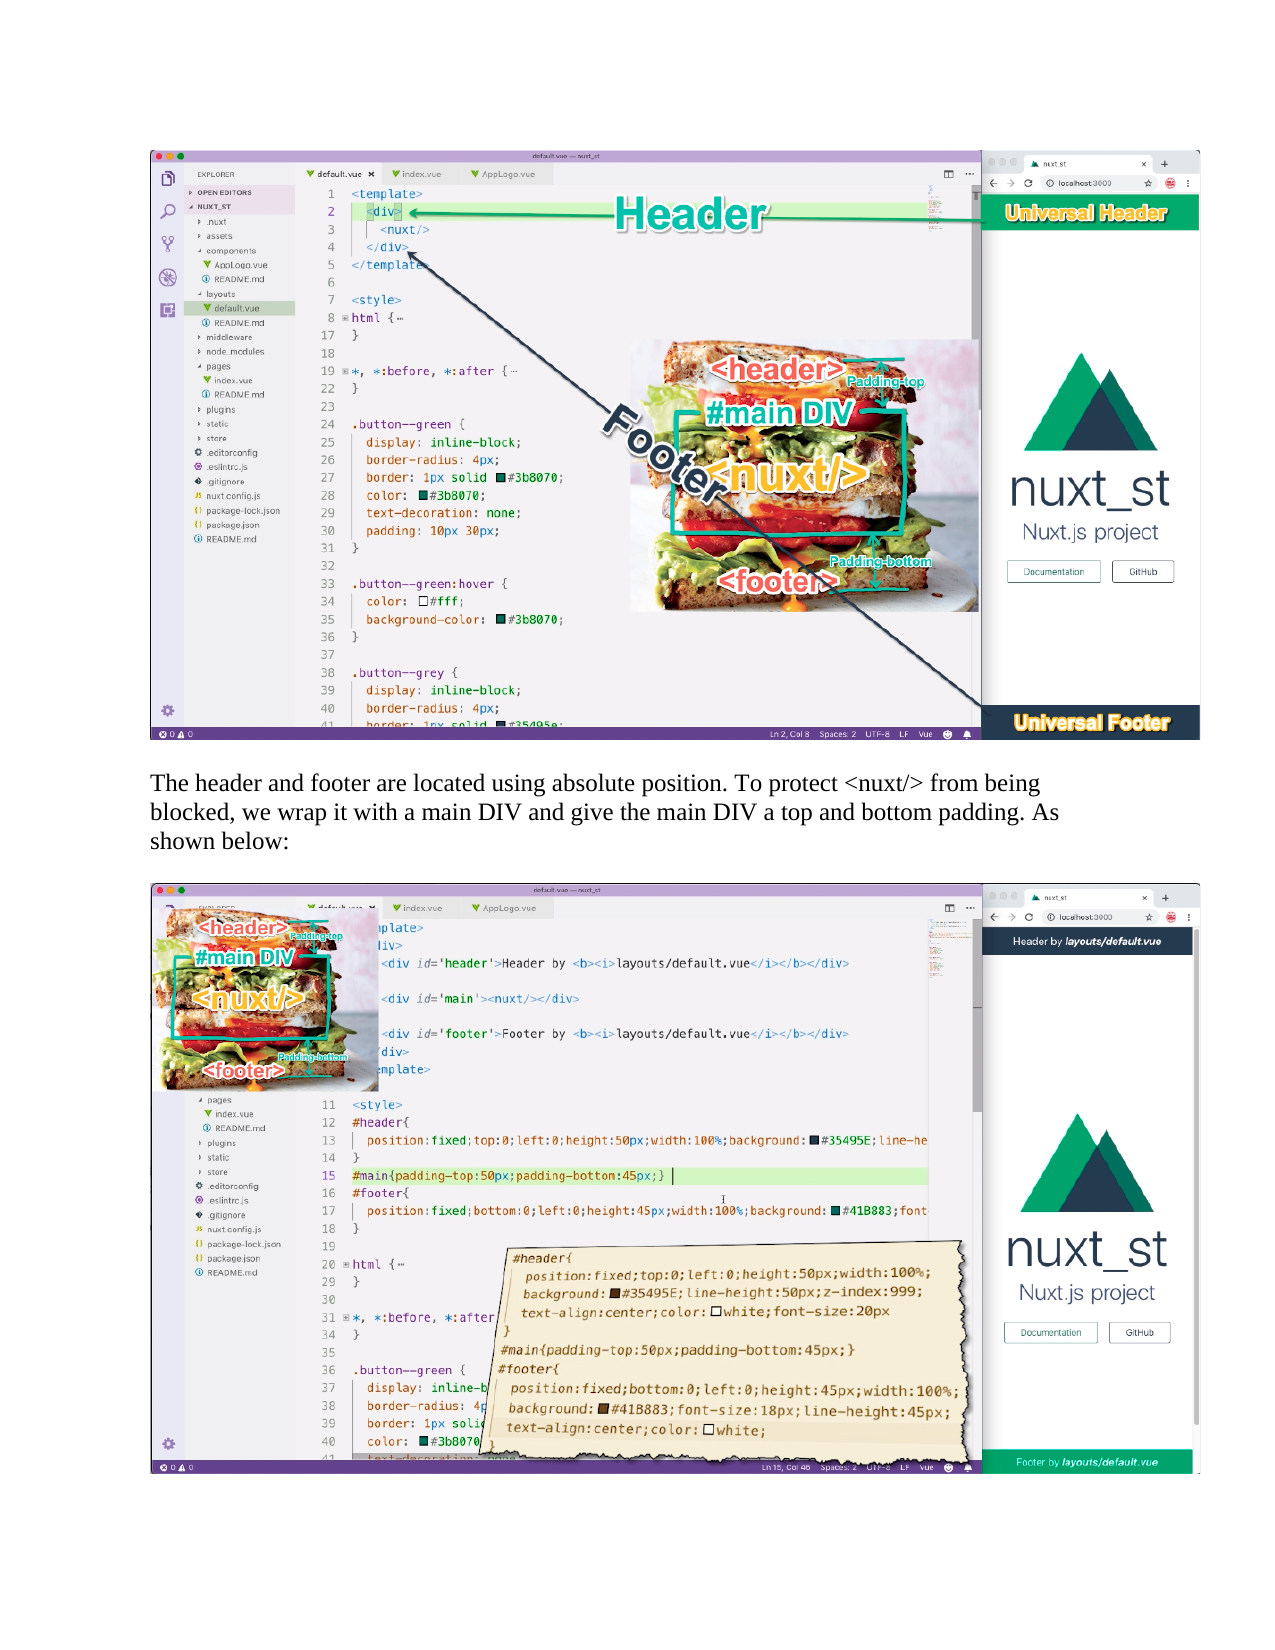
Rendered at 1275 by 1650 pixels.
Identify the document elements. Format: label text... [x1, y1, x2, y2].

picture [150, 150, 1200, 740]
text The header and footer are located using absolute position. To protect <nuxt/> from being blocked, we wrap it with a main DIV and give the main DIV a top and bottom padding. As shown below: [150, 768, 1125, 855]
picture [150, 883, 1200, 1474]
